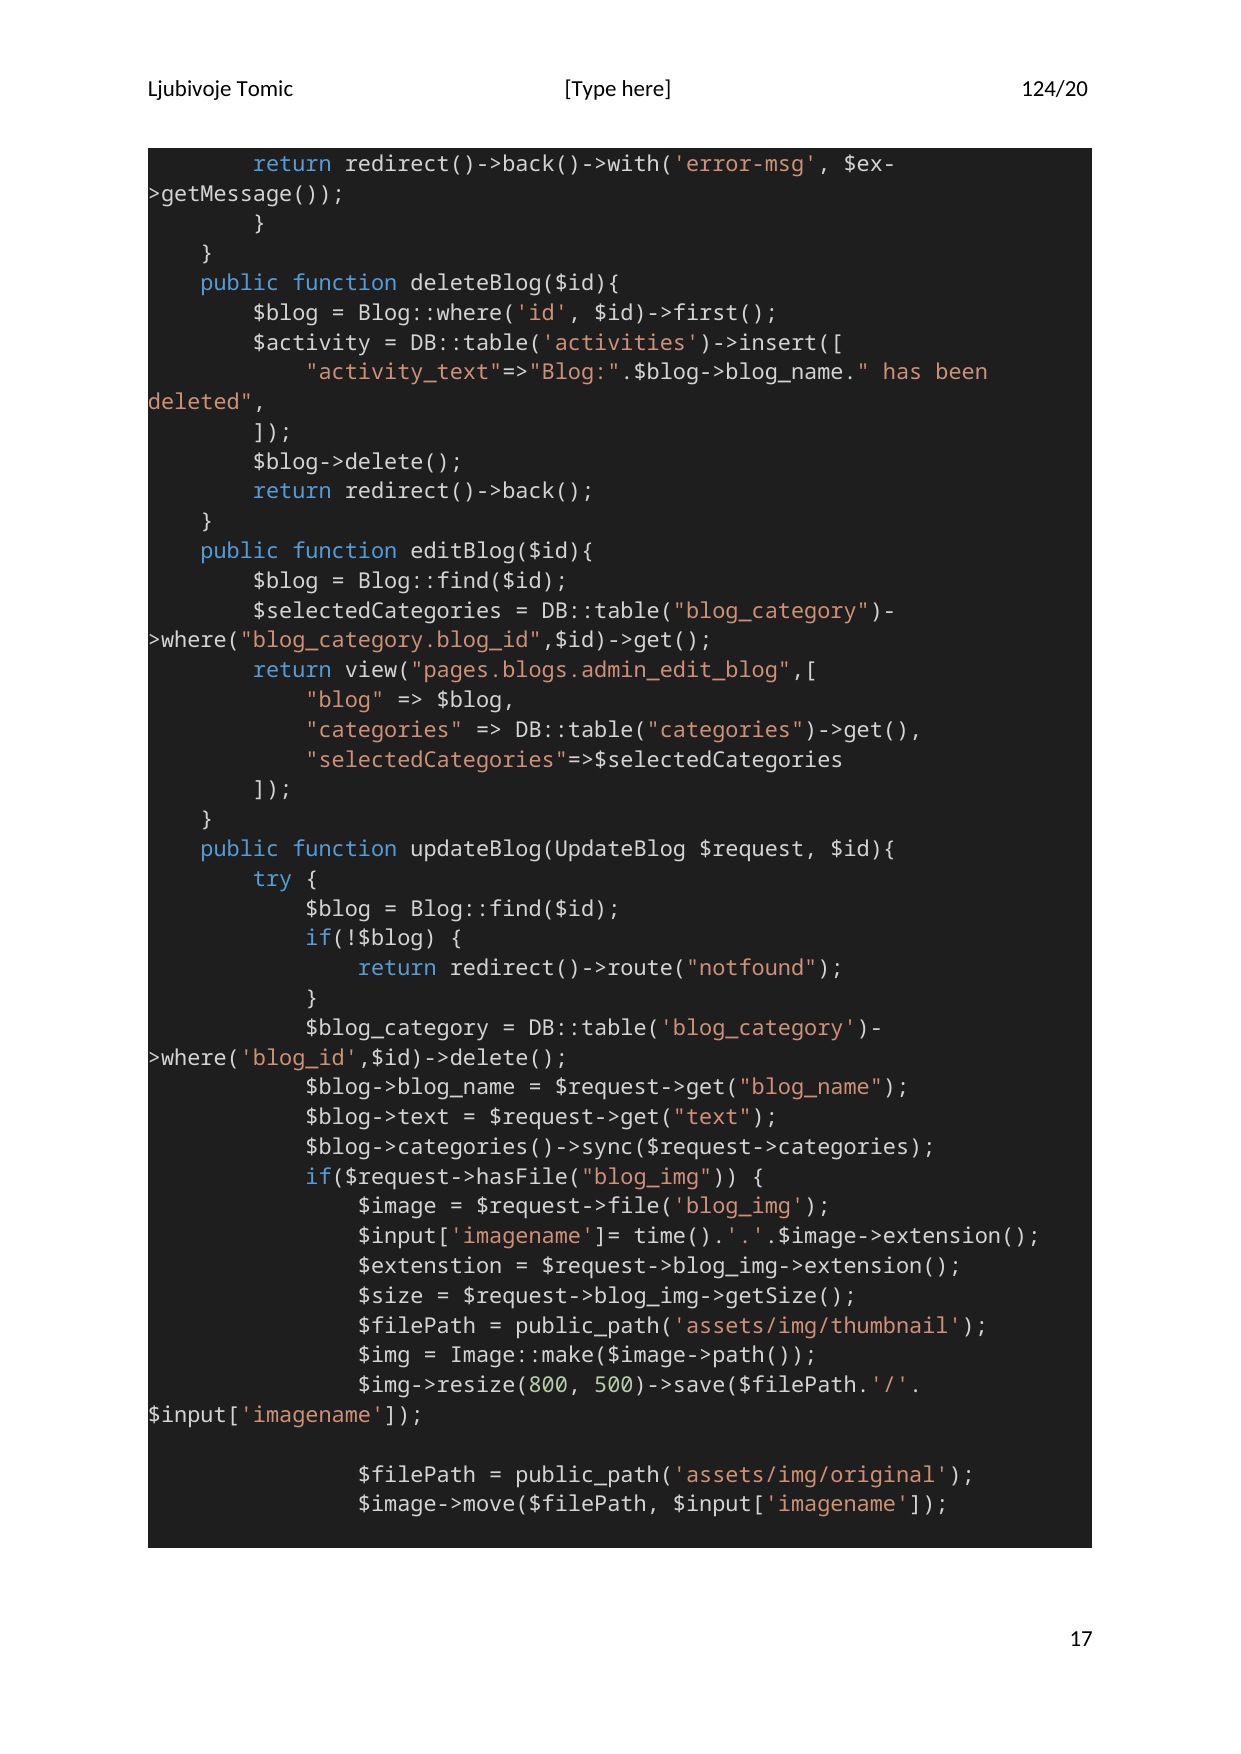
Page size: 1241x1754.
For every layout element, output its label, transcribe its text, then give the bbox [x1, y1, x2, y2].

text $blog->categories()->sync($request->categories); [148, 1131, 1092, 1161]
text $blog->text = $request->get("text"); [148, 1101, 1092, 1131]
text public function updateBlog(UpdateBlog $request, $id){ [148, 833, 1092, 863]
text $selectedCategories = DB::table("blog_category")->where("blog_category.blog_id",$id)->get(); [148, 594, 1092, 654]
text $img = Image::make($image->path()); [148, 1339, 1092, 1369]
text return redirect()->route("notfound"); [148, 952, 1092, 982]
text $filePath = public_path('assets/img/original'); [148, 1458, 1092, 1488]
text $img->resize(800, 500)->save($filePath.'/'.$input['imagename']); [148, 1369, 1092, 1429]
text return redirect()->back(); [148, 475, 1092, 505]
text "categories" => DB::table("categories")->get(), [148, 714, 1092, 743]
text return view("pages.blogs.admin_edit_blog",[ [148, 654, 1092, 684]
text $blog_category = DB::table('blog_category')->where('blog_id',$id)->delete(); [148, 1012, 1092, 1071]
text ]); [148, 416, 1092, 446]
text if(!$blog) { [148, 922, 1092, 952]
text if($request->hasFile("blog_img")) { [148, 1161, 1092, 1190]
text $size = $request->blog_img->getSize(); [148, 1280, 1092, 1309]
text "blog" => $blog, [148, 684, 1092, 714]
text } [148, 803, 1092, 833]
text public function deleteBlog($id){ [148, 267, 1092, 297]
text $input['imagename']= time().'.'.$image->extension(); [148, 1220, 1092, 1250]
text $extenstion = $request->blog_img->extension(); [148, 1250, 1092, 1280]
text } [148, 237, 1092, 267]
text } [148, 982, 1092, 1012]
text public function editBlog($id){ [148, 535, 1092, 565]
text "selectedCategories"=>$selectedCategories [148, 743, 1092, 773]
text $image = $request->file('blog_img'); [148, 1190, 1092, 1220]
text $blog = Blog::where('id', $id)->first(); [148, 297, 1092, 326]
text $filePath = public_path('assets/img/thumbnail'); [148, 1309, 1092, 1339]
text try { [148, 863, 1092, 892]
text $blog = Blog::find($id); [148, 565, 1092, 594]
text } [148, 207, 1092, 237]
text } [148, 505, 1092, 535]
text ]); [148, 773, 1092, 803]
text $blog->blog_name = $request->get("blog_name"); [148, 1071, 1092, 1101]
text $blog->delete(); [148, 446, 1092, 475]
text $blog = Blog::find($id); [148, 892, 1092, 922]
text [148, 326, 1092, 356]
text "activity_text"=>"Blog:".$blog->blog_name." has been deleted", [148, 356, 1092, 416]
text $image->move($filePath, $input['imagename']); [148, 1488, 1092, 1518]
text return redirect()->back()->with('error-msg', $ex->getMessage()); [148, 148, 1092, 207]
